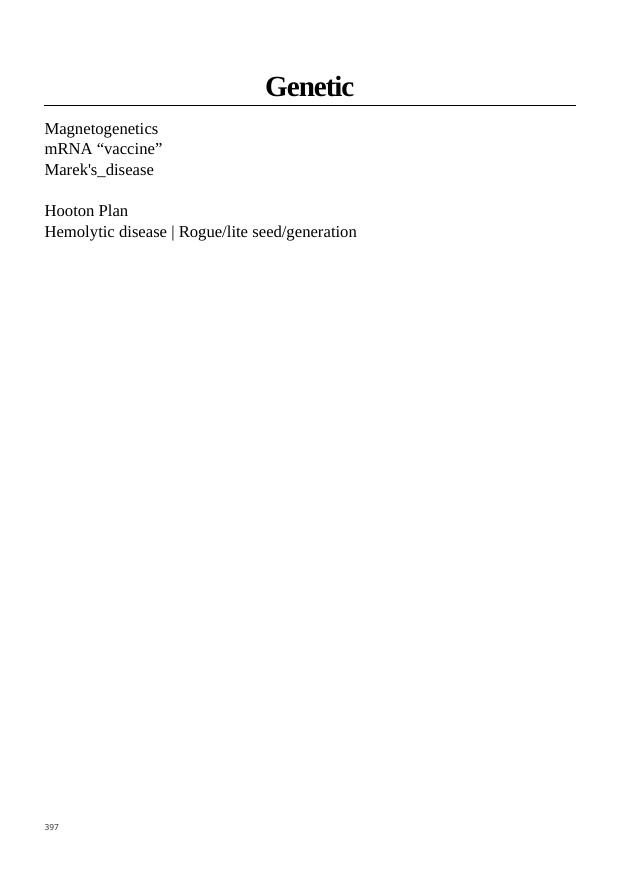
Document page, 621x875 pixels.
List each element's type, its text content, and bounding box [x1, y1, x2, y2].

text Hooton Plan [44, 201, 576, 220]
text Magnetogenetics [44, 118, 576, 138]
text mRNA “vaccine” [44, 139, 576, 158]
subtitle Genetic [44, 69, 576, 105]
text Hemolytic disease | Rogue/lite seed/generation [44, 222, 576, 241]
text Marek's_disease [44, 160, 576, 179]
